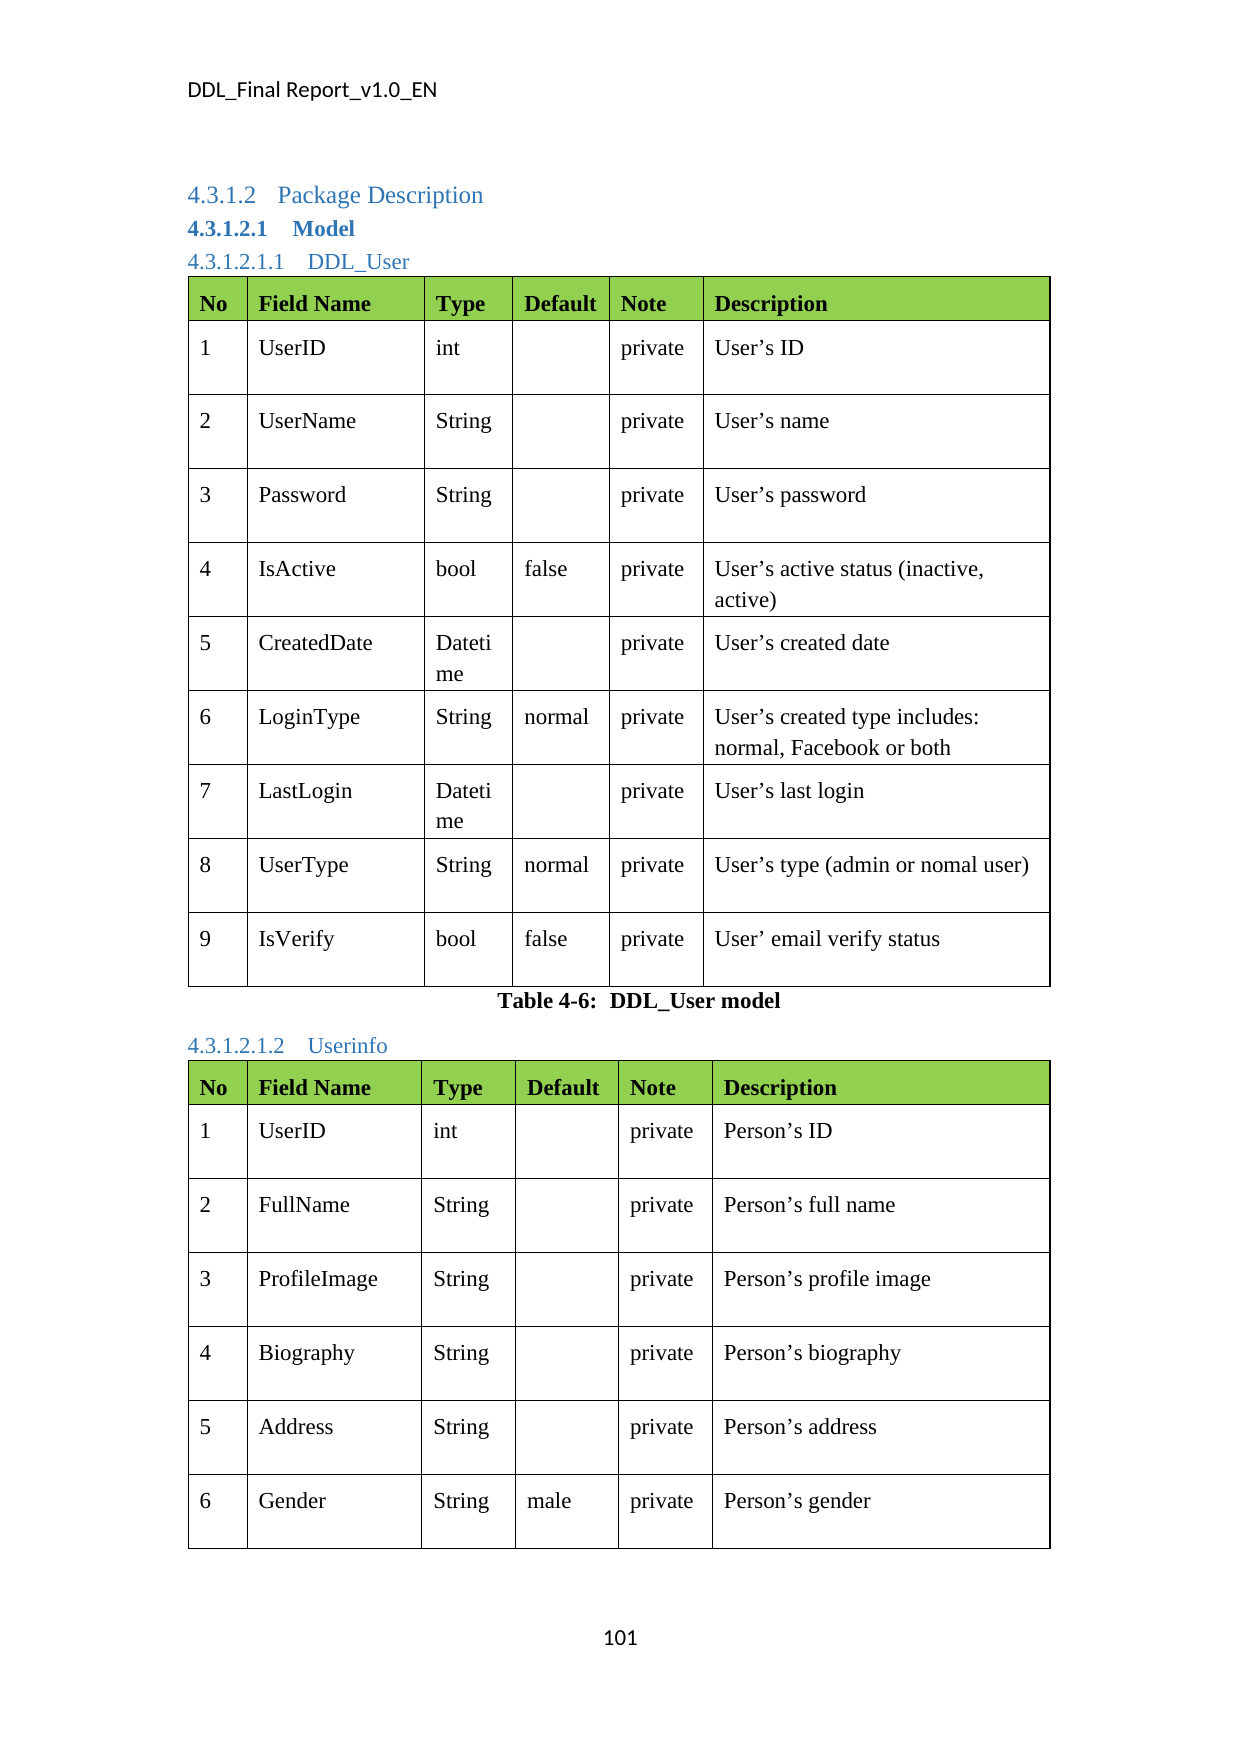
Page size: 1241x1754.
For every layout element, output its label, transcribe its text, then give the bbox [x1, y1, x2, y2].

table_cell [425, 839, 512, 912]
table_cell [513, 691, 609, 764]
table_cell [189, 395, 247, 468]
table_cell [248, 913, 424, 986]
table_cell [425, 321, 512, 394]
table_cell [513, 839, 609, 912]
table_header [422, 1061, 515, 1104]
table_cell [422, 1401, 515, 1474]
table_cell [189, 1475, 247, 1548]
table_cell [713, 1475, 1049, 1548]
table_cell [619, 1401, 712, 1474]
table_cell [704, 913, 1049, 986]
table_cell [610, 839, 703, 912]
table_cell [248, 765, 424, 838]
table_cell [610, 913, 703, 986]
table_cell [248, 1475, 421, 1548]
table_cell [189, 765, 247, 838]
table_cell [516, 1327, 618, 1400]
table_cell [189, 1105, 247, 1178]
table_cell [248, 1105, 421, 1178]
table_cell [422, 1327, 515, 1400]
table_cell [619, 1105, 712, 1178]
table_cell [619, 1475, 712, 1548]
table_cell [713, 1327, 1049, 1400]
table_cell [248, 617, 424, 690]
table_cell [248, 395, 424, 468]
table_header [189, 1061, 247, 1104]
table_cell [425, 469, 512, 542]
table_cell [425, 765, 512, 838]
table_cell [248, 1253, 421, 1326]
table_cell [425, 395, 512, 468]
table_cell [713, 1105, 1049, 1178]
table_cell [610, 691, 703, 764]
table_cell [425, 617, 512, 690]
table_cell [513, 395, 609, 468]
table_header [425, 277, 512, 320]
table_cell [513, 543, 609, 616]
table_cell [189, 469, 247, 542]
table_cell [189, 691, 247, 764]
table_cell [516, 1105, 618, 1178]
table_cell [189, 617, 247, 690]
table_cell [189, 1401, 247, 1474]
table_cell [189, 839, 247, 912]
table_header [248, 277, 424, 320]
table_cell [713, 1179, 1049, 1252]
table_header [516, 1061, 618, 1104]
subtitle DDL_User [187, 248, 1053, 274]
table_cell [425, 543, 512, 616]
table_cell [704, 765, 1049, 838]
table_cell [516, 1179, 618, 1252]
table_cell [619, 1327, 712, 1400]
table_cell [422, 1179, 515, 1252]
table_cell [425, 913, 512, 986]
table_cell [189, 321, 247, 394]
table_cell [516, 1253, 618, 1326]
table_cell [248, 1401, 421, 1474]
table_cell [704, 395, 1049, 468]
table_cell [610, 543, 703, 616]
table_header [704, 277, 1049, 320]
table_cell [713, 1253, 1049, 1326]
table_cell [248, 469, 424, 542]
subtitle Model [187, 215, 1053, 242]
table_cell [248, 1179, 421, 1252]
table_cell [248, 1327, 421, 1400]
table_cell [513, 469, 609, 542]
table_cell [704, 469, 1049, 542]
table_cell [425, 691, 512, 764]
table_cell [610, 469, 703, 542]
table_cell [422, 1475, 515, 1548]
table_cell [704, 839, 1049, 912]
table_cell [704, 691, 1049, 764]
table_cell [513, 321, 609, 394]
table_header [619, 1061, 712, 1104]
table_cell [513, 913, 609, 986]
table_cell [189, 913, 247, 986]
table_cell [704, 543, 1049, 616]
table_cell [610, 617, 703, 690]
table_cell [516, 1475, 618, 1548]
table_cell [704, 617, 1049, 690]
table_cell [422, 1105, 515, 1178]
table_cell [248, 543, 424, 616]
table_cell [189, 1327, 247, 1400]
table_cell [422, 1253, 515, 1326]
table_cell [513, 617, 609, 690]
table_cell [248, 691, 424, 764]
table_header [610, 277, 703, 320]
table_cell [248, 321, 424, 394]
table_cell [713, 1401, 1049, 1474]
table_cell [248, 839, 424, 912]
text DDL_User model [225, 987, 1053, 1013]
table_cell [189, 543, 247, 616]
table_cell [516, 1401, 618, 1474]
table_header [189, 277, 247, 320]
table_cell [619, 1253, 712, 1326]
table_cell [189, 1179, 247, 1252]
subtitle Package Description [187, 180, 1053, 209]
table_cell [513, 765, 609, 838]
subtitle Userinfo [187, 1032, 1053, 1058]
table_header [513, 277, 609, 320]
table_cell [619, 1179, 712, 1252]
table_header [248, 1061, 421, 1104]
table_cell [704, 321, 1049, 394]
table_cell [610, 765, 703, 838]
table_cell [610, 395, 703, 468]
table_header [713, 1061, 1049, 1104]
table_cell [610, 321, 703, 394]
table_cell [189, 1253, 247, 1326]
